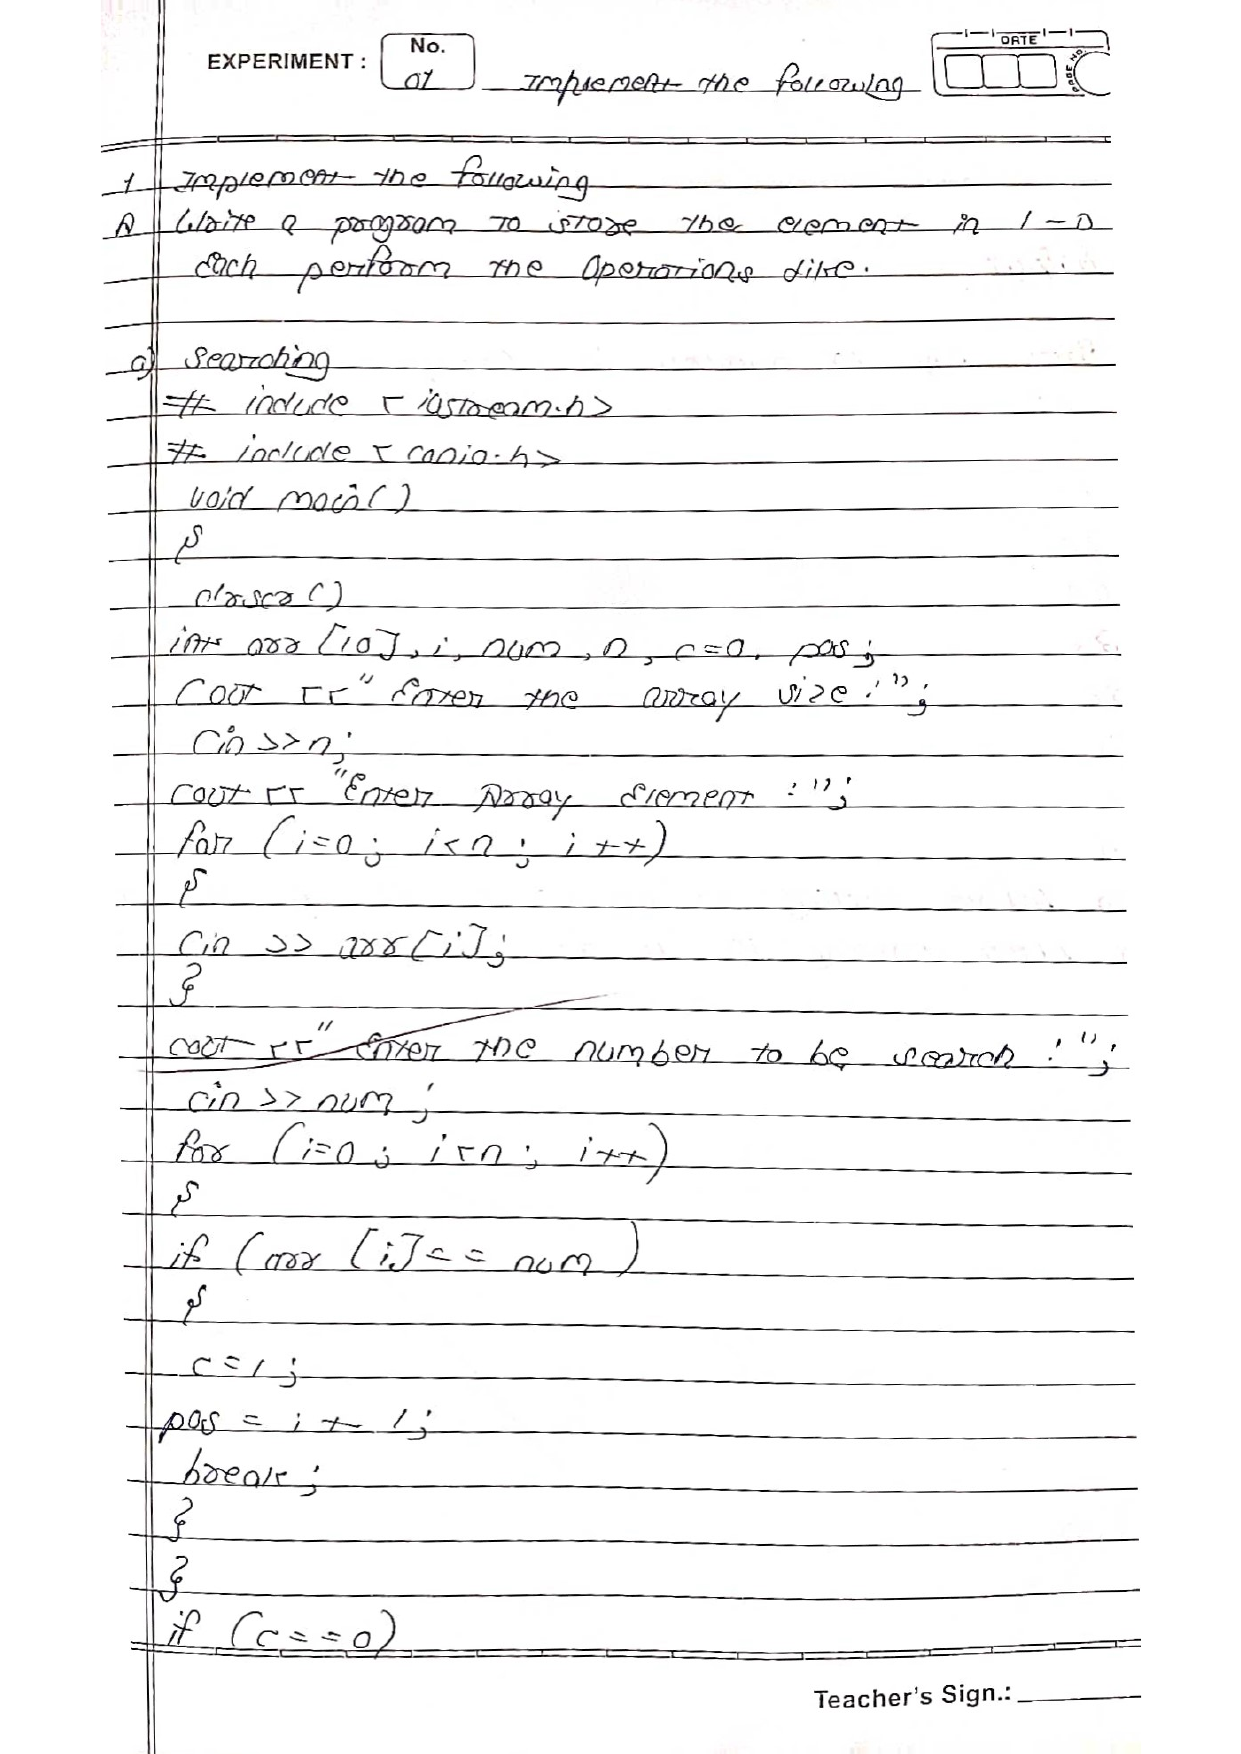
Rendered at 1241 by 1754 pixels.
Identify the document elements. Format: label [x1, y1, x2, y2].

picture [100, 0, 1142, 1754]
